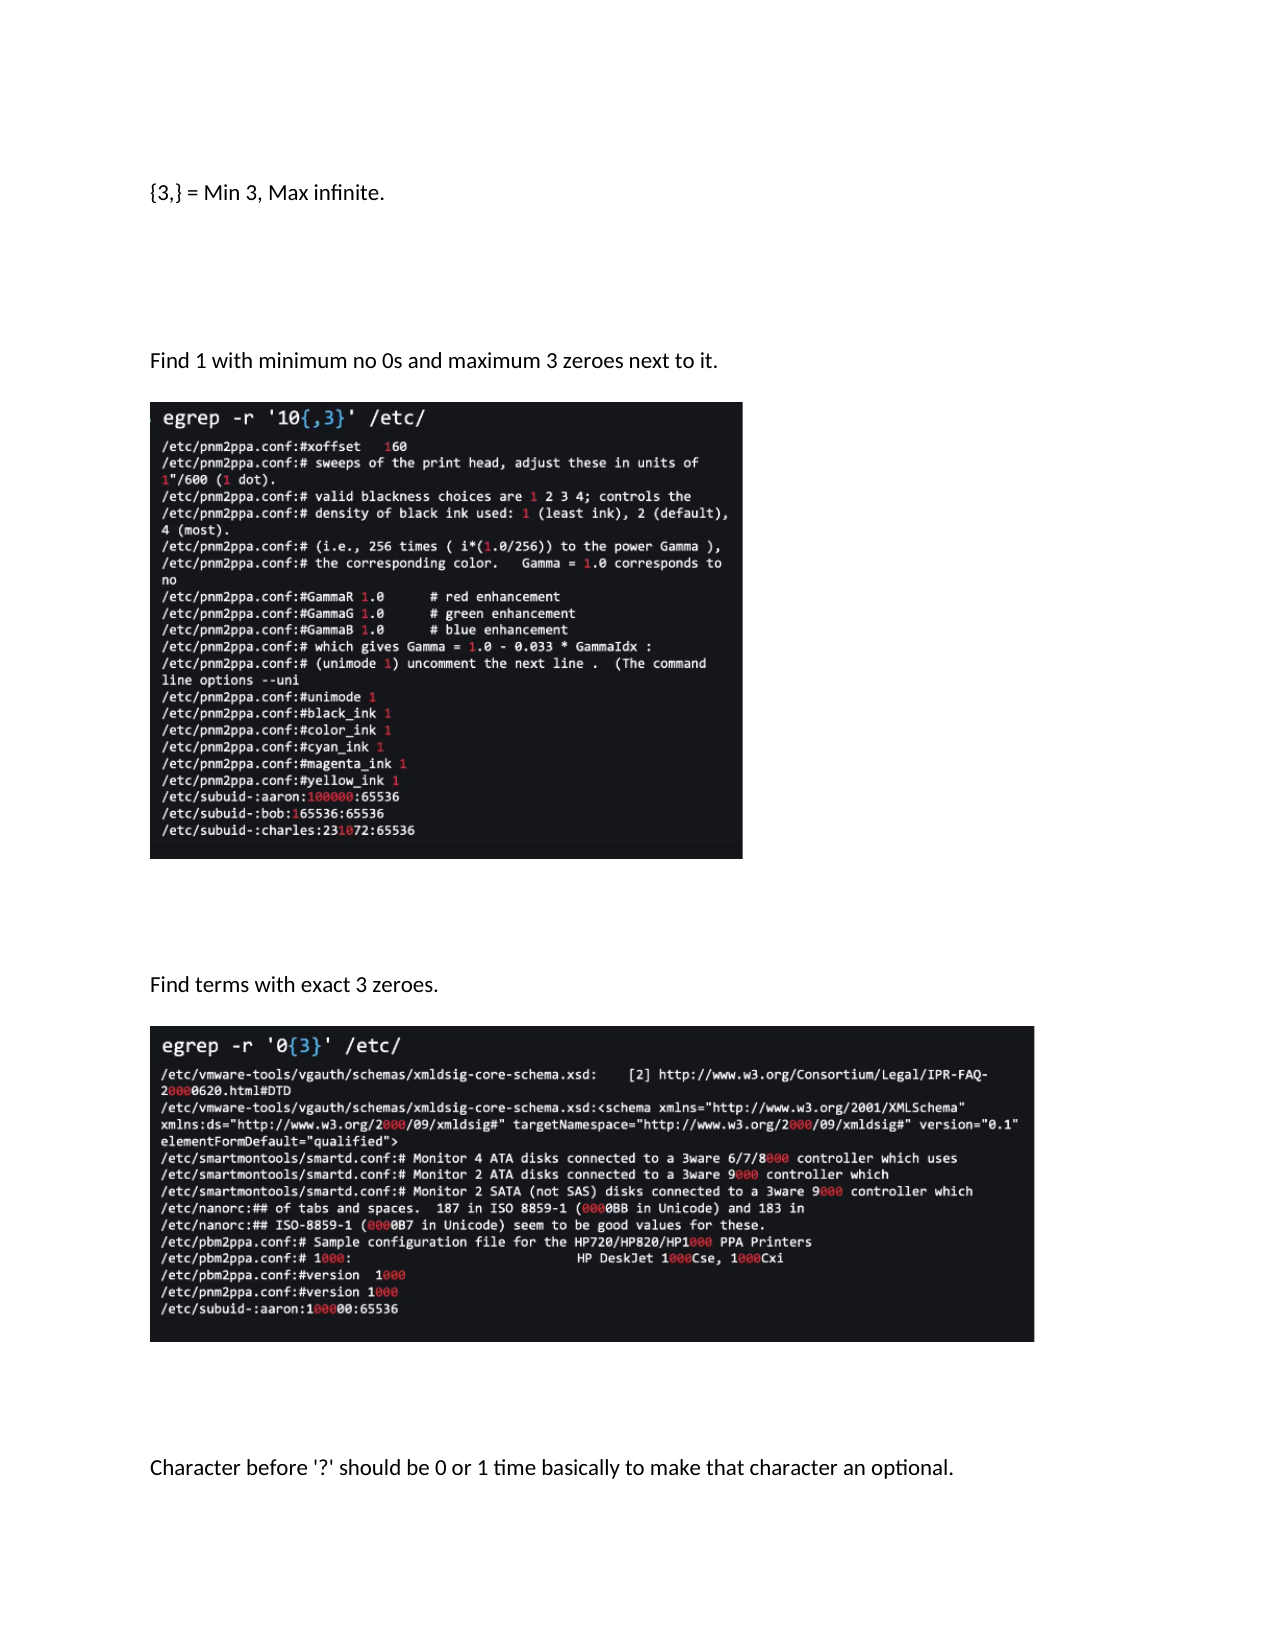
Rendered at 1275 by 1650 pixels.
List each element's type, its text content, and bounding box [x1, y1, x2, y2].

text Find 1 with minimum no 0s and maximum 3 zeroes next to it. [150, 346, 1125, 374]
text Find terms with exact 3 zeroes. [150, 971, 1125, 998]
text {3,} = Min 3, Max infinite. [150, 178, 1125, 206]
text Character before '?' should be 0 or 1 time basically to make that character an optional. [150, 1453, 1125, 1481]
picture [150, 402, 743, 859]
picture [150, 1026, 1035, 1342]
